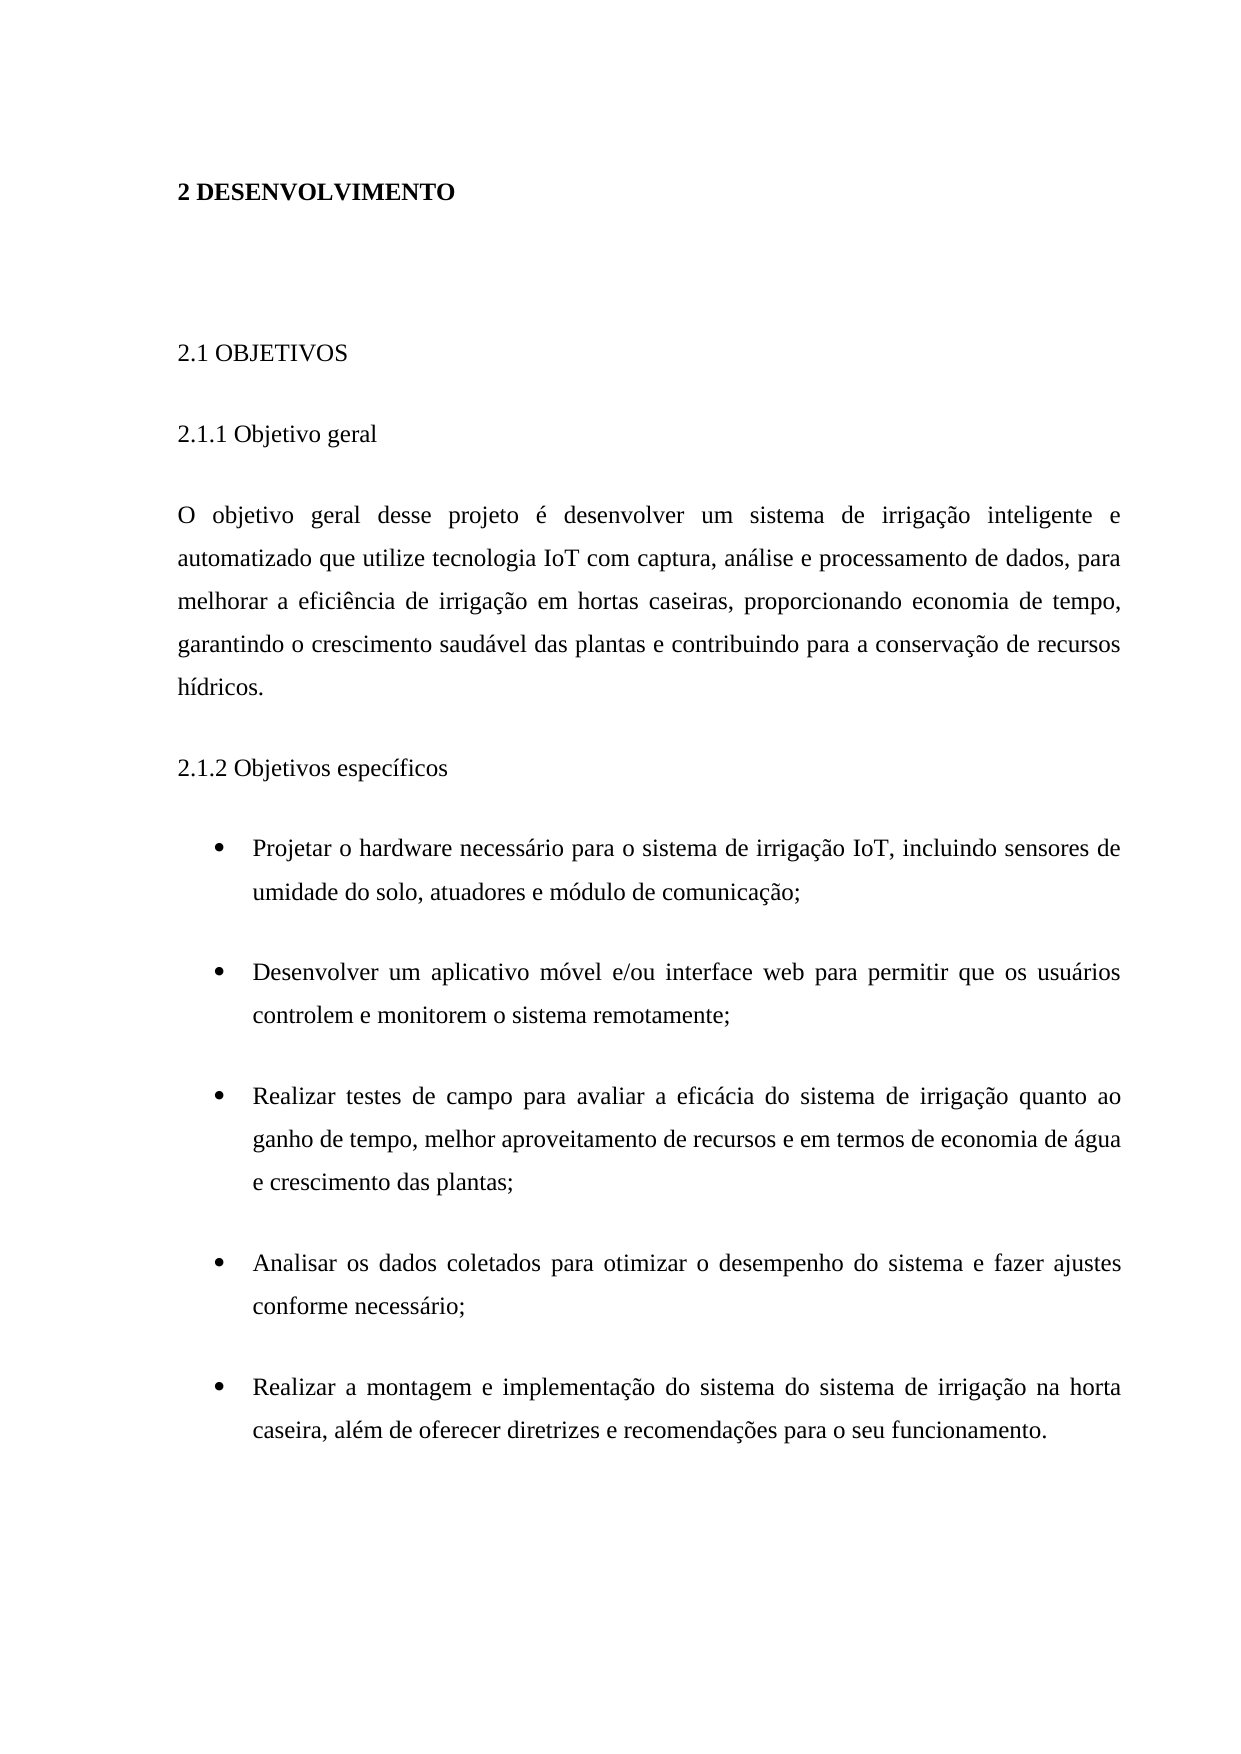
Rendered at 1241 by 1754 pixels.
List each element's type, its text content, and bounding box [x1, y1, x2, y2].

text 2.1.2 Objetivos específicos [177, 753, 1122, 782]
text 2.1.1 Objetivo geral [177, 419, 1122, 448]
text 2 Desenvolvimento [177, 177, 1122, 206]
list Realizar testes de campo para avaliar a eficácia do sistema de irrigação quanto ao ganho de tempo, melhor aproveitamento de recursos e em termos de economia de água e crescimento das plantas; [215, 1081, 1122, 1196]
list Desenvolver um aplicativo móvel ou interface web para permitir que os usuários controlem e monitorem o sistema remotamente; [215, 957, 1122, 1029]
text O objetivo geral desse projeto é desenvolver um sistema de irrigação inteligente e automatizado que utilize tecnologia IoT com captura, análise e processamento de dados, para melhorar a eficiência de irrigação em hortas caseiras, proporcionando economia de tempo, garantindo o crescimento saudável das plantas e contribuindo para a conservação de recursos hídricos. [177, 500, 1122, 701]
text 2.1 Objetivos [177, 338, 1122, 367]
list Projetar o hardware necessário para o sistema de irrigação IoT, incluindo sensores de umidade do solo, atuadores e módulo de comunicação; [215, 833, 1122, 905]
list Realizar a montagem e implementação do sistema do sistema de irrigação na horta caseira, além de oferecer diretrizes e recomendações para o seu funcionamento. [215, 1372, 1122, 1443]
list Analisar os dados coletados para otimizar o desempenho do sistema e fazer ajustes conforme necessário; [215, 1248, 1122, 1320]
